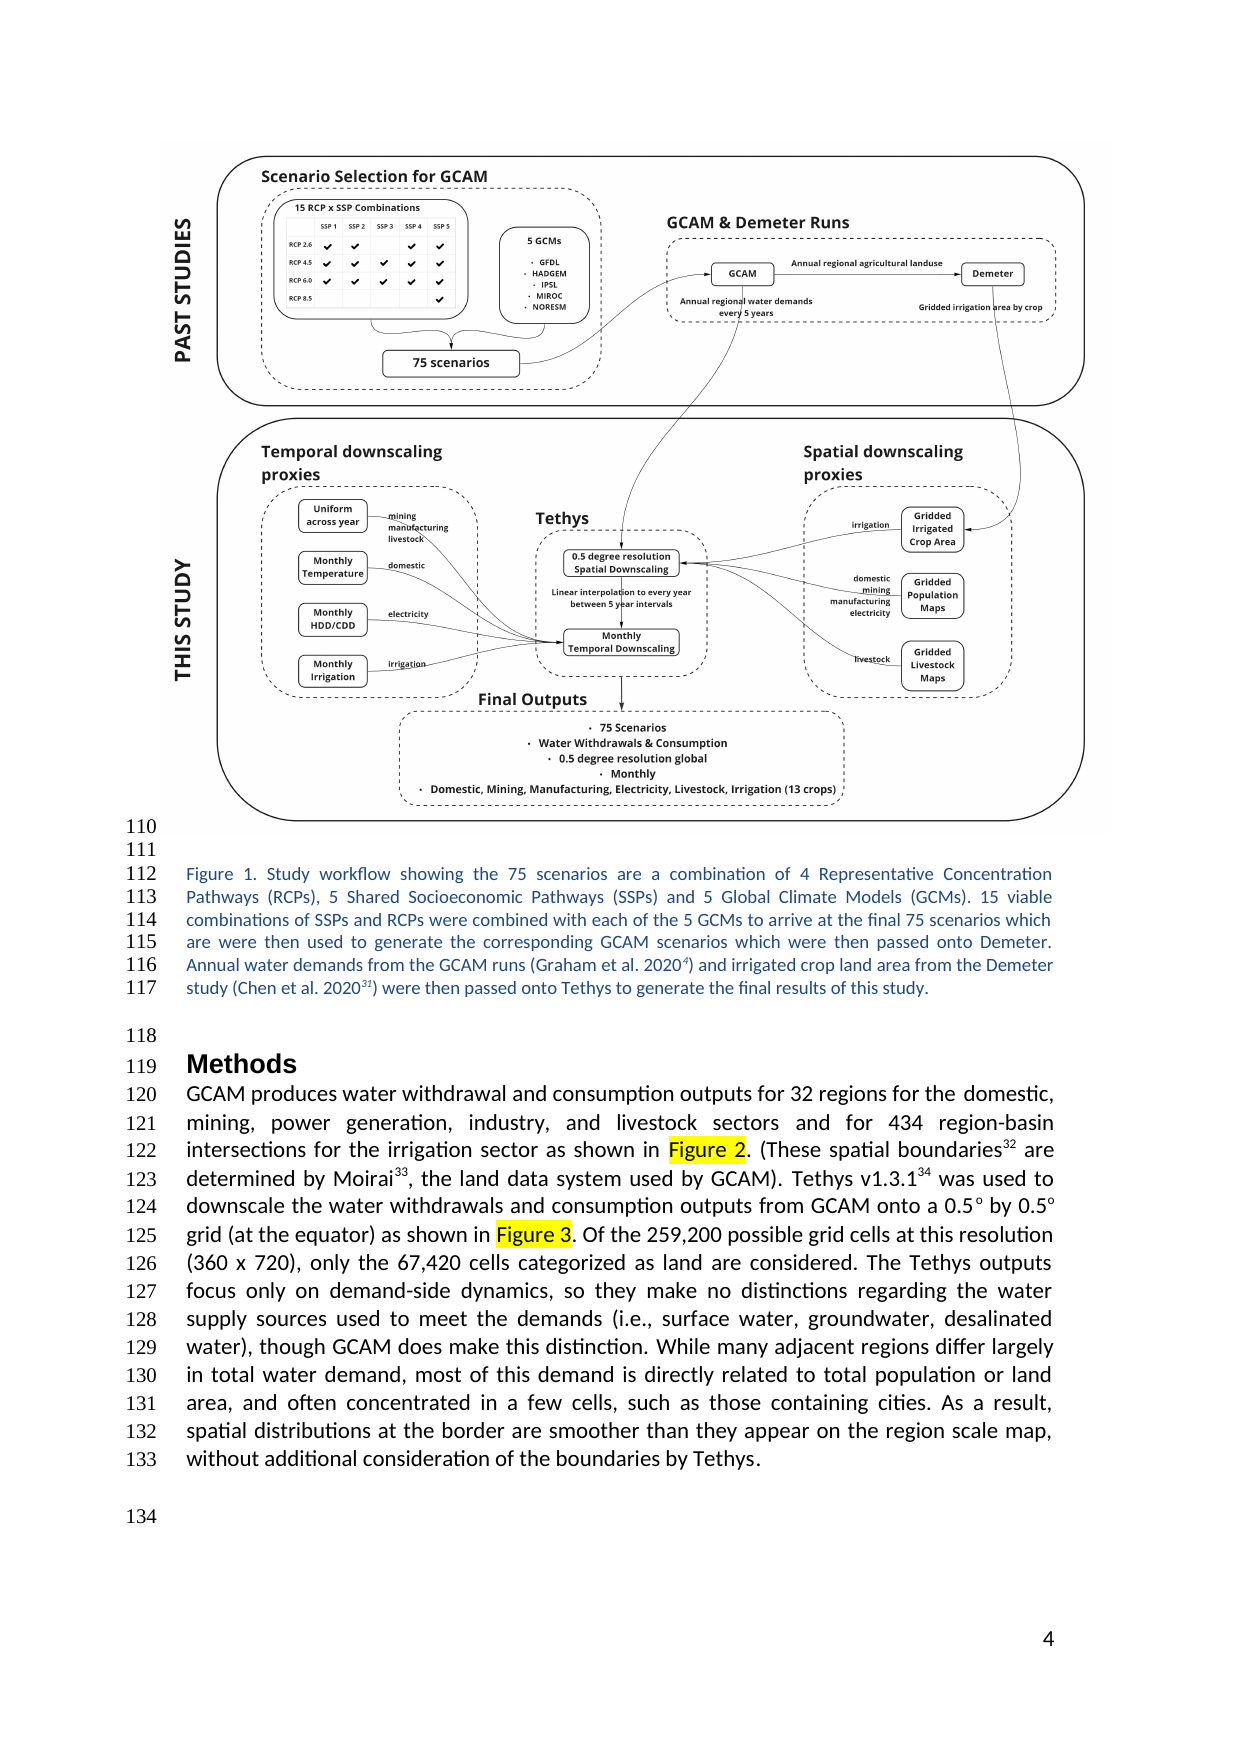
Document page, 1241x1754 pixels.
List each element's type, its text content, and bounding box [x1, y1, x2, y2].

text GCAM produces water withdrawal and consumption outputs for 32 regions for the domestic, mining, power generation, industry, and livestock sectors and for 434 region-basin intersections for the irrigation sector as shown in Figure 2. (These spatial boundaries32 are determined by Moirai33, the land data system used by GCAM). Tethys v1.3.134 was used to downscale the water withdrawals and consumption outputs from GCAM onto a 0.5o by 0.5o grid (at the equator) as shown in Figure 3. Of the 259,200 possible grid cells at this resolution (360 x 720), only the 67,420 cells categorized as land are considered. The Tethys outputs focus only on demand-side dynamics, so they make no distinctions regarding the water supply sources used to meet the demands (i.e., surface water, groundwater, desalinated water), though GCAM does make this distinction. While many adjacent regions differ largely in total water demand, most of this demand is directly related to total population or land area, and often concentrated in a few cells, such as those containing cities. As a result, spatial distributions at the border are smoother than they appear on the region scale map, without additional consideration of the boundaries by Tethys. [186, 1079, 1054, 1472]
subtitle Methods [186, 1048, 1054, 1079]
picture [157, 141, 1112, 834]
text Figure 1. Study workflow showing the 75 scenarios are a combination of 4 Representative Concentration Pathways (RCPs), 5 Shared Socioeconomic Pathways (SSPs) and 5 Global Climate Models (GCMs). 15 viable combinations of SSPs and RCPs were combined with each of the 5 GCMs to arrive at the final 75 scenarios which are were then used to generate the corresponding GCAM scenarios which were then passed onto Demeter. Annual water demands from the GCAM runs (Graham et al. 20204) and irrigated crop land area from the Demeter study (Chen et al. 202031) were then passed onto Tethys to generate the final results of this study. [186, 862, 1054, 999]
